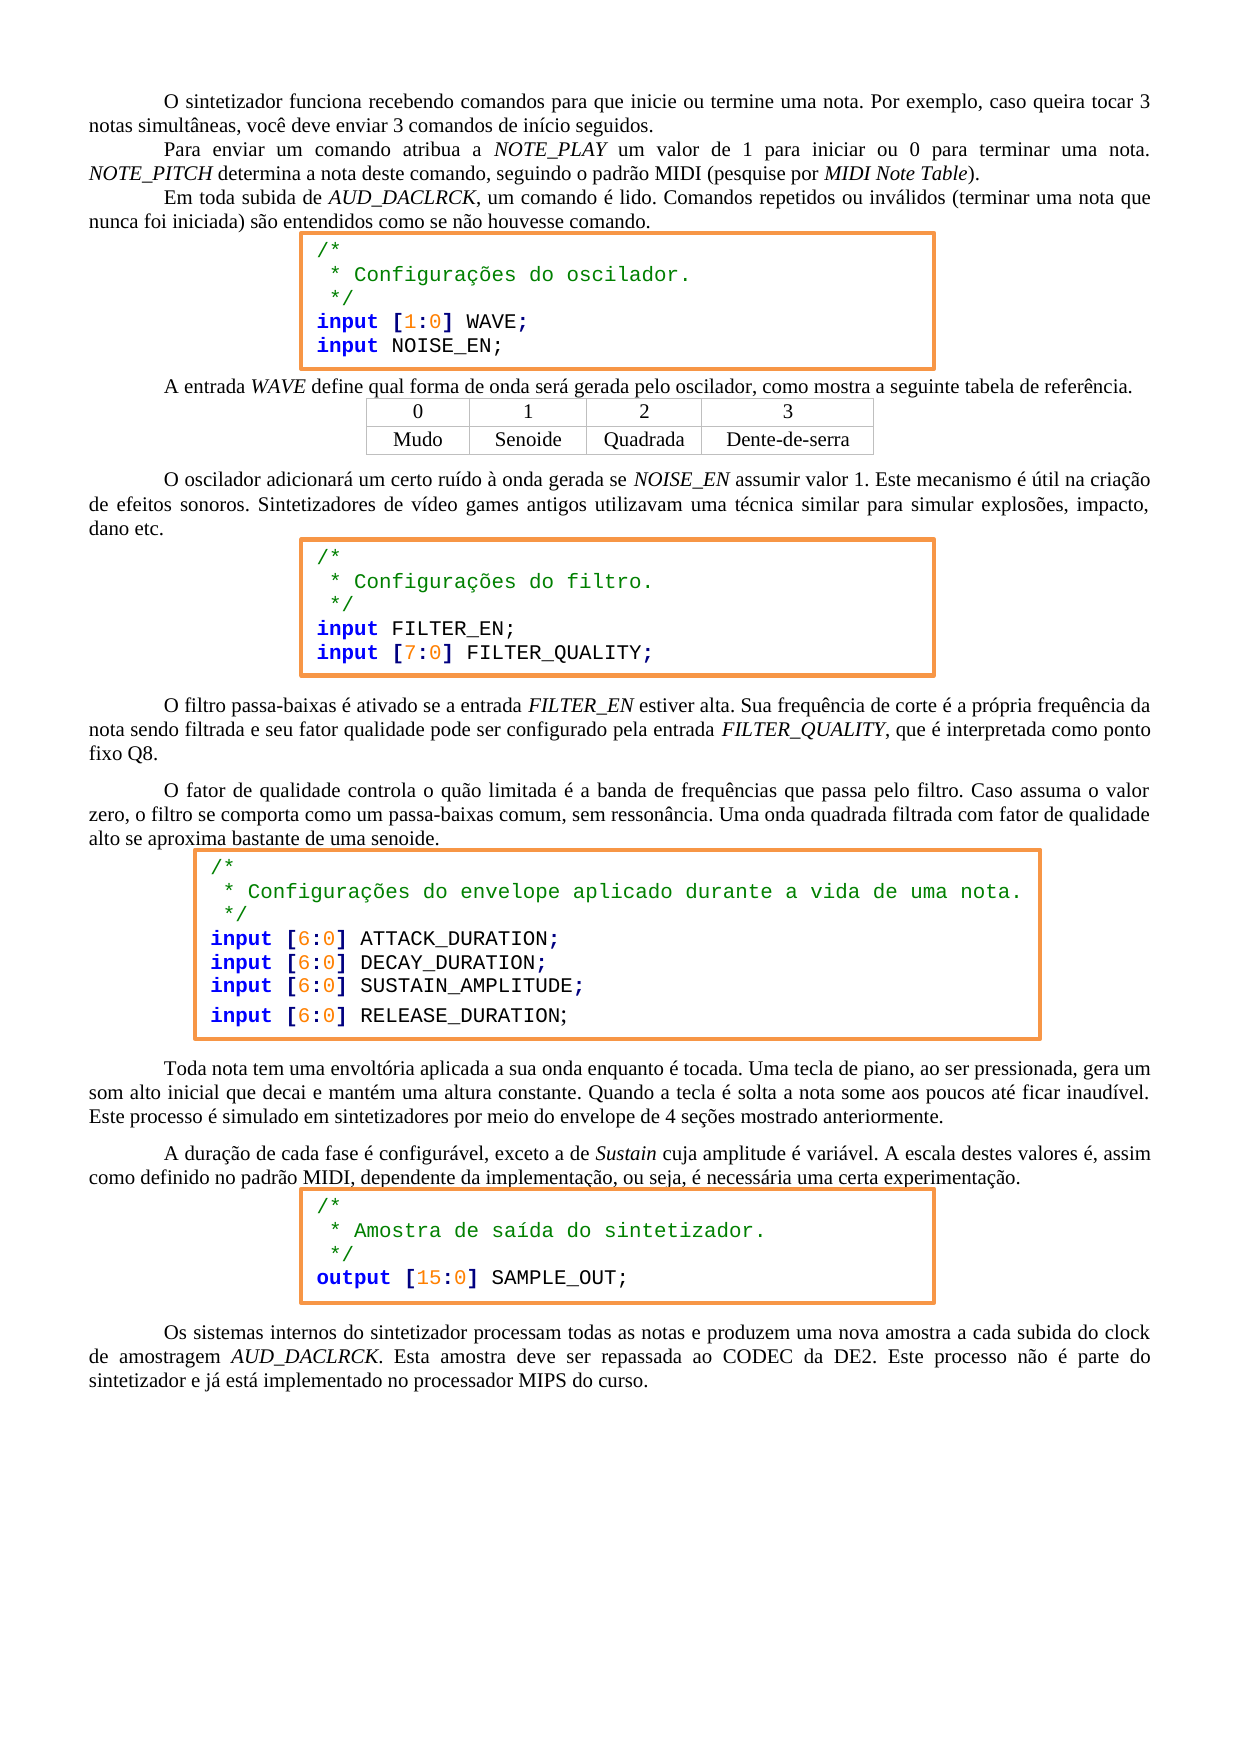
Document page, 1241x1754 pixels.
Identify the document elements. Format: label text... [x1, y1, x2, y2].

table_cell Dente-de-serra [702, 427, 873, 454]
text Toda nota tem uma envoltória aplicada a sua onda enquanto é tocada. Uma tecla de piano, ao ser pressionada, gera um som alto inicial que decai e mantém uma altura constante. Quando a tecla é solta a nota some aos poucos até ficar inaudível. Este processo é simulado em sintetizadores por meio do envelope de 4 seções mostrado anteriormente. [89, 1056, 1152, 1128]
text A duração de cada fase é configurável, exceto a de Sustain cuja amplitude é variável. A escala destes valores é, assim como definido no padrão MIDI, dependente da implementação, ou seja, é necessária uma certa experimentação. [89, 1141, 1152, 1189]
text A entrada WAVE define qual forma de onda será gerada pelo oscilador, como mostra a seguinte tabela de referência. [89, 374, 1152, 398]
table_header 0 [367, 399, 469, 426]
text Os sistemas internos do sintetizador processam todas as notas e produzem uma nova amostra a cada subida do clock de amostragem AUD_DACLRCK. Esta amostra deve ser repassada ao CODEC da DE2. Este processo não é parte do sintetizador e já está implementado no processador MIPS do curso. [89, 1320, 1152, 1392]
table_cell Senoide [470, 427, 586, 454]
table_header 2 [587, 399, 701, 426]
text Em toda subida de AUD_DACLRCK, um comando é lido. Comandos repetidos ou inválidos (terminar uma nota que nunca foi iniciada) são entendidos como se não houvesse comando. [89, 185, 1152, 233]
table_header 3 [702, 399, 873, 426]
table_header 1 [470, 399, 586, 426]
table_cell Quadrada [587, 427, 701, 454]
text O sintetizador funciona recebendo comandos para que inicie ou termine uma nota. Por exemplo, caso queira tocar 3 notas simultâneas, você deve enviar 3 comandos de início seguidos. [89, 89, 1152, 137]
text O fator de qualidade controla o quão limitada é a banda de frequências que passa pelo filtro. Caso assuma o valor zero, o filtro se comporta como um passa-baixas comum, sem ressonância. Uma onda quadrada filtrada com fator de qualidade alto se aproxima bastante de uma senoide. [89, 777, 1152, 850]
text O oscilador adicionará um certo ruído à onda gerada se NOISE_EN assumir valor 1. Este mecanismo é útil na criação de efeitos sonoros. Sintetizadores de vídeo games antigos utilizavam uma técnica similar para simular explosões, impacto, dano etc. [89, 467, 1152, 539]
table_cell Mudo [367, 427, 469, 454]
text O filtro passa-baixas é ativado se a entrada FILTER_EN estiver alta. Sua frequência de corte é a própria frequência da nota sendo filtrada e seu fator qualidade pode ser configurado pela entrada FILTER_QUALITY, que é interpretada como ponto fixo Q8. [89, 693, 1152, 765]
text Para enviar um comando atribua a NOTE_PLAY um valor de 1 para iniciar ou 0 para terminar uma nota. NOTE_PITCH determina a nota deste comando, seguindo o padrão MIDI (pesquise por MIDI Note Table). [89, 137, 1152, 185]
